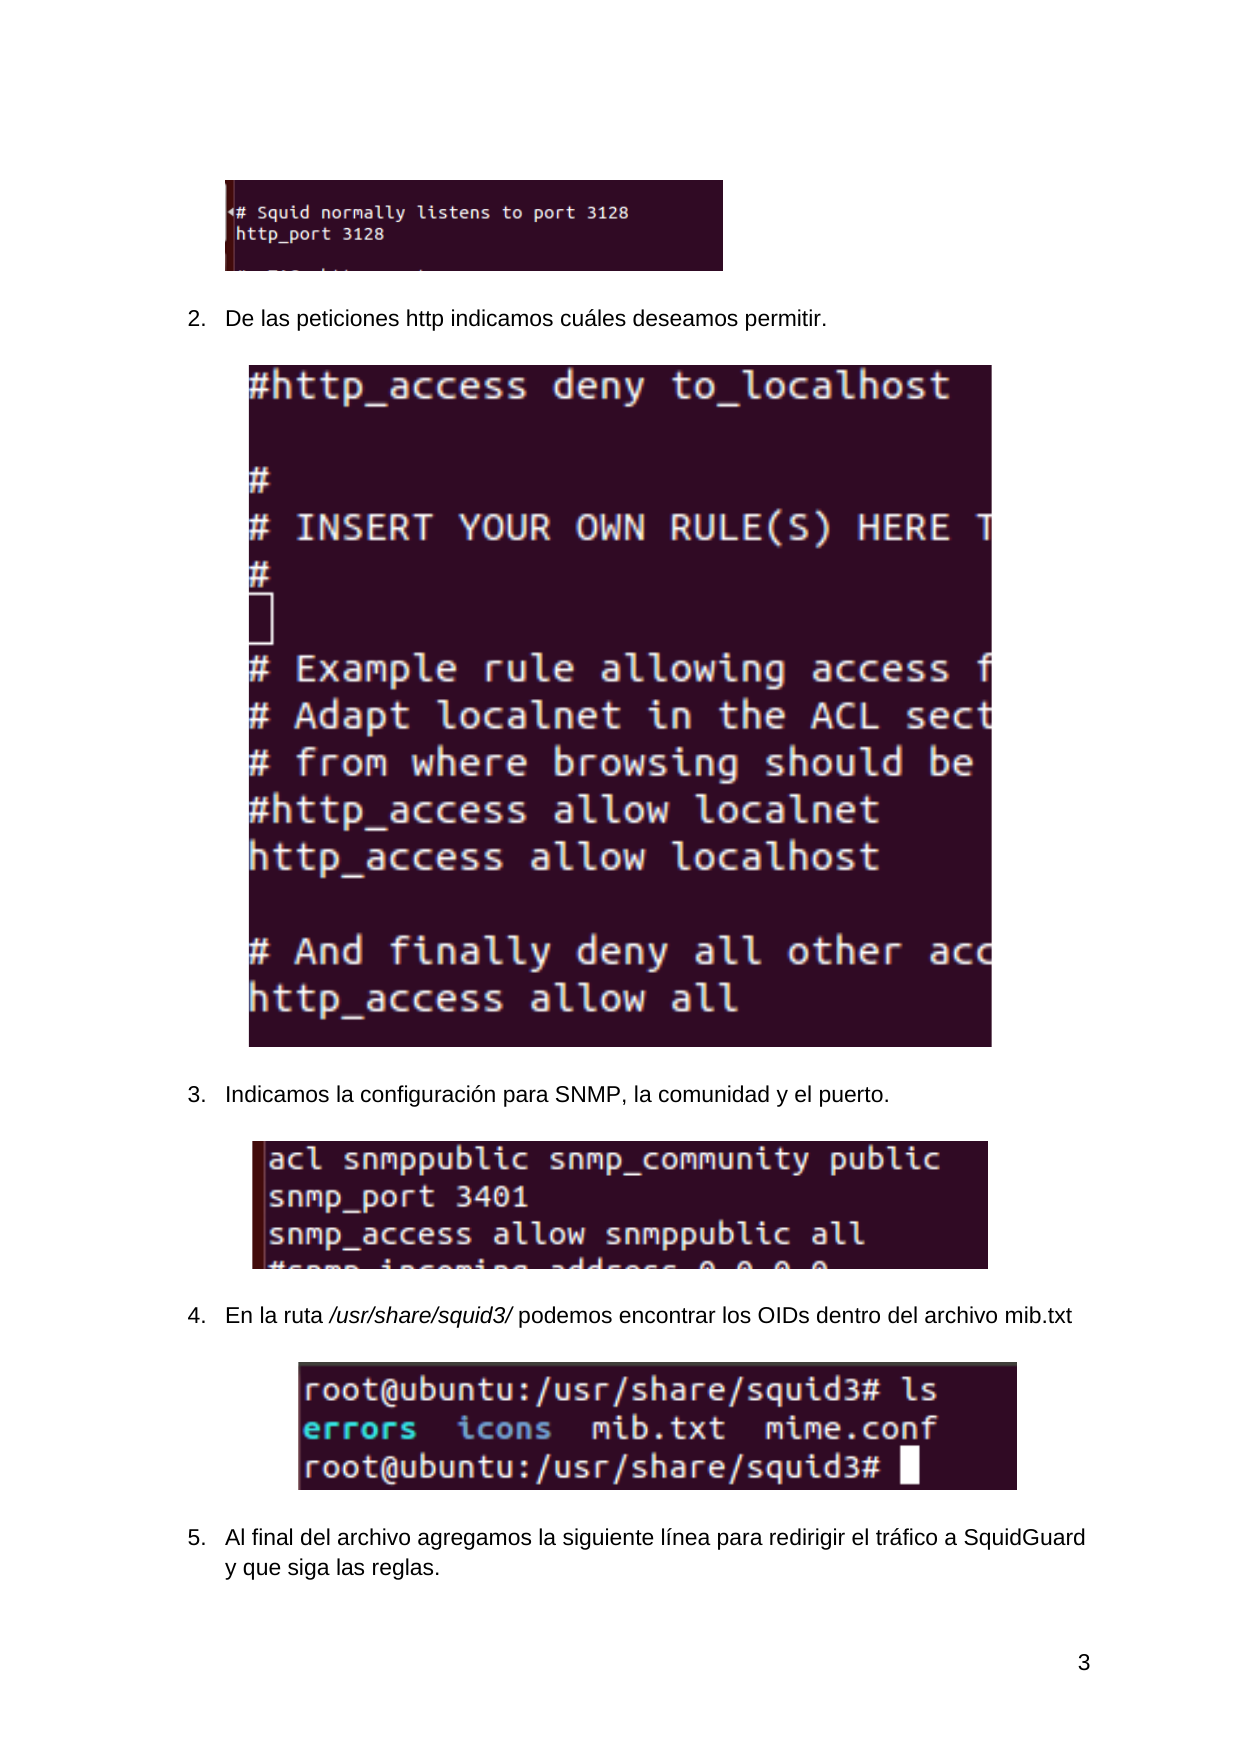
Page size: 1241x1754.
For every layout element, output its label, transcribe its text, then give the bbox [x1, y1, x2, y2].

picture [248, 365, 992, 1047]
list De las peticiones http indicamos cuáles deseamos permitir. [187, 304, 1090, 331]
list Al final del archivo agregamos la siguiente línea para redirigir el tráfico a SquidGuard y que siga las reglas. [187, 1523, 1090, 1580]
list Indicamos la configuración para SNMP, la comunidad y el puerto. [187, 1081, 1090, 1107]
picture [252, 1141, 988, 1269]
picture [225, 180, 723, 271]
picture [298, 1362, 1017, 1490]
list En la ruta /usr/share/squid3/ podemos encontrar los OIDs dentro del archivo mib.txt [187, 1302, 1090, 1329]
